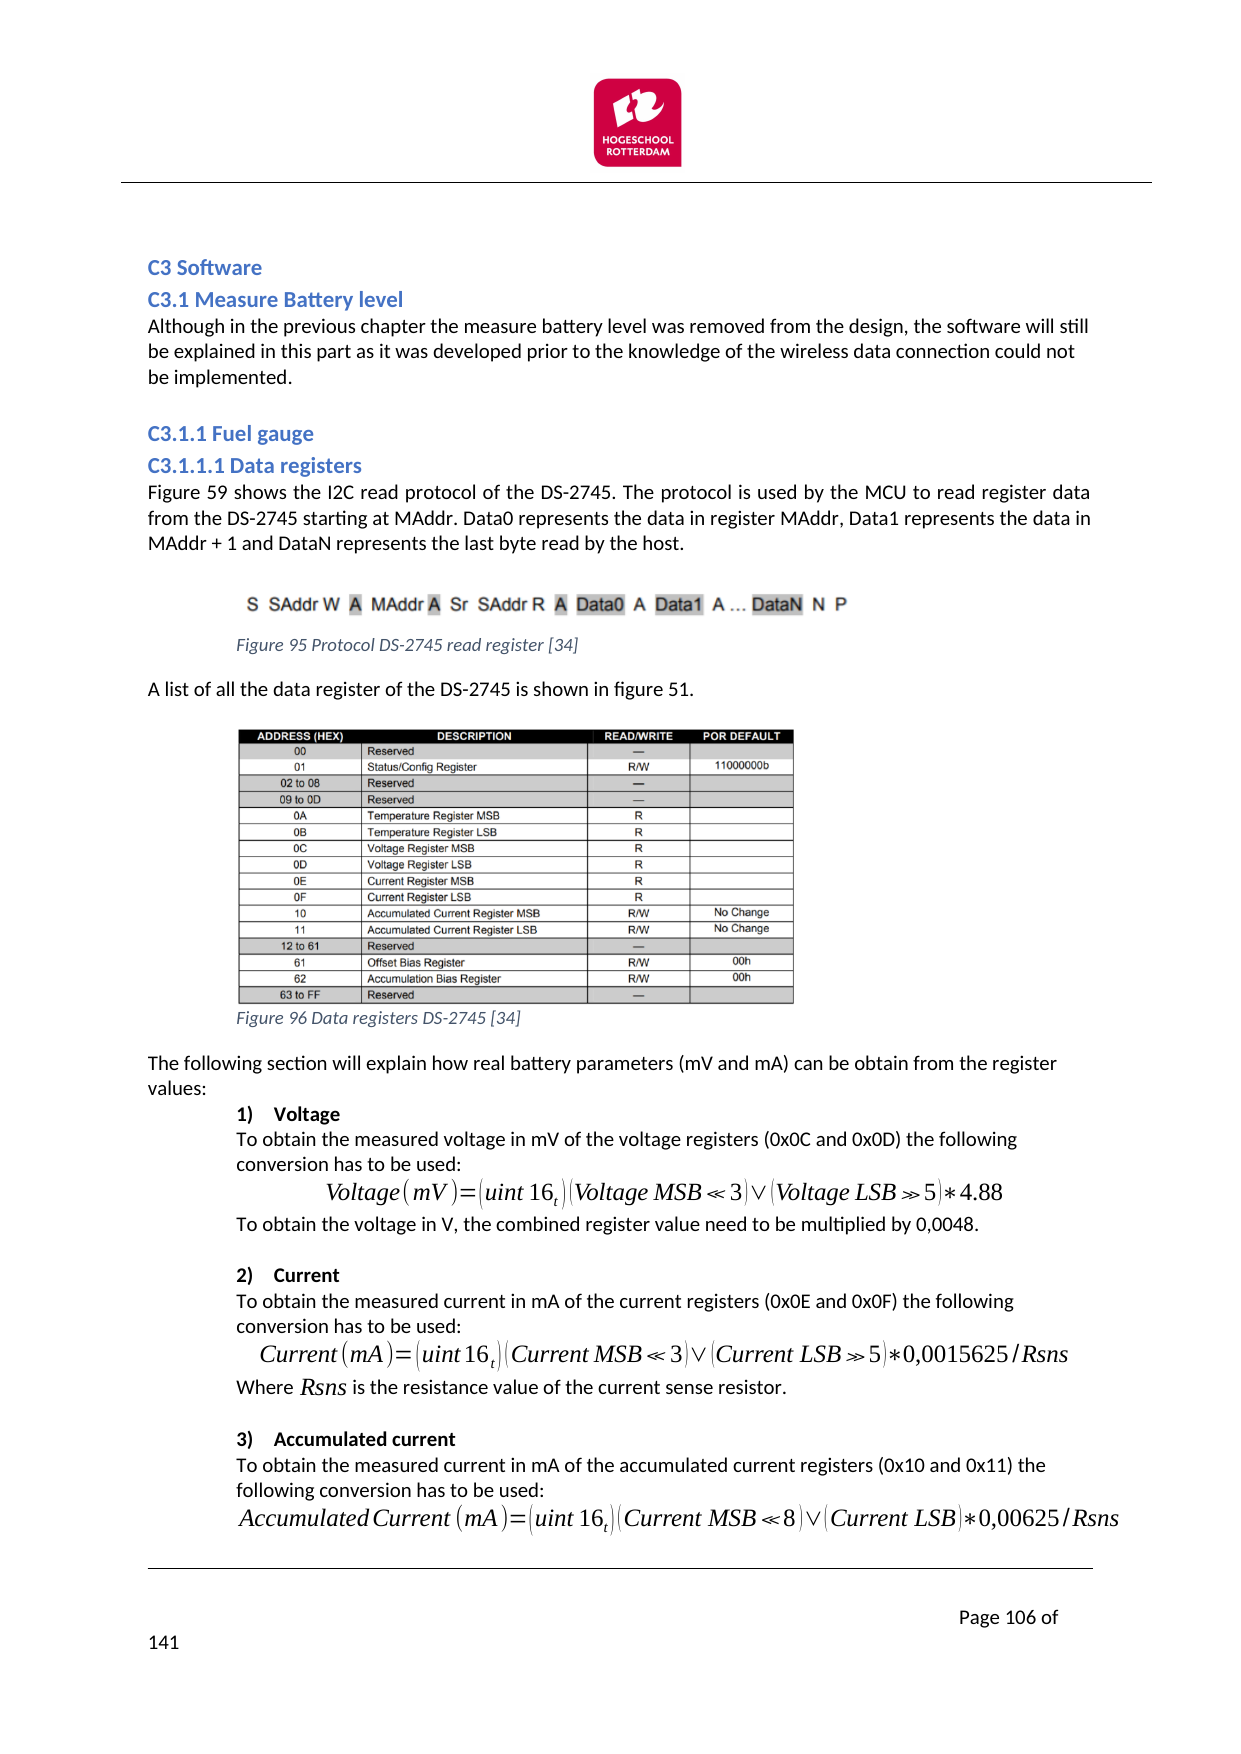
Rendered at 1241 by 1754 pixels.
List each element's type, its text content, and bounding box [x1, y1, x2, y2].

text To obtain the measured voltage in mV of the voltage registers (0x0C and 0x0D) the following conversion has to be used: [236, 1126, 1093, 1177]
subtitle C3.1.1 Fuel gauge [148, 419, 1093, 447]
text Although in the previous chapter the measure battery level was removed from the design, the software will still be explained in this part as it was developed prior to the knowledge of the wireless data connection could not be implemented. [148, 313, 1093, 389]
list Accumulated current [236, 1426, 1093, 1452]
text To obtain the voltage in V, the combined register value need to be multiplied by 0,0048. [236, 1212, 1093, 1237]
text A list of all the data register of the DS-2745 is shown in figure 51. [148, 677, 1093, 702]
text Where is the resistance value of the current sense resistor. [236, 1373, 1093, 1401]
text The following section will explain how real battery parameters (mV and mA) can be obtain from the register values: [148, 1050, 1093, 1101]
text To obtain the measured current in mA of the accumulated current registers (0x10 and 0x11) the following conversion has to be used: [236, 1452, 1093, 1503]
picture [236, 581, 857, 633]
list Voltage [236, 1101, 1093, 1126]
picture [236, 727, 798, 1007]
subtitle C3 Software [148, 253, 1093, 281]
text Figure 59 shows the I2C read protocol of the DS-2745. The protocol is used by the MCU to read register data from the DS-2745 starting at MAddr. Data0 represents the data in register MAddr, Data1 represents the data in MAddr + 1 and DataN represents the last byte read by the host. [148, 479, 1093, 556]
list Current [236, 1262, 1093, 1288]
text To obtain the measured current in mA of the current registers (0x0E and 0x0F) the following conversion has to be used: [236, 1288, 1093, 1339]
subtitle C3.1 Measure Battery level [148, 285, 1093, 313]
subtitle C3.1.1.1 Data registers [148, 451, 1093, 479]
picture [590, 73, 685, 173]
